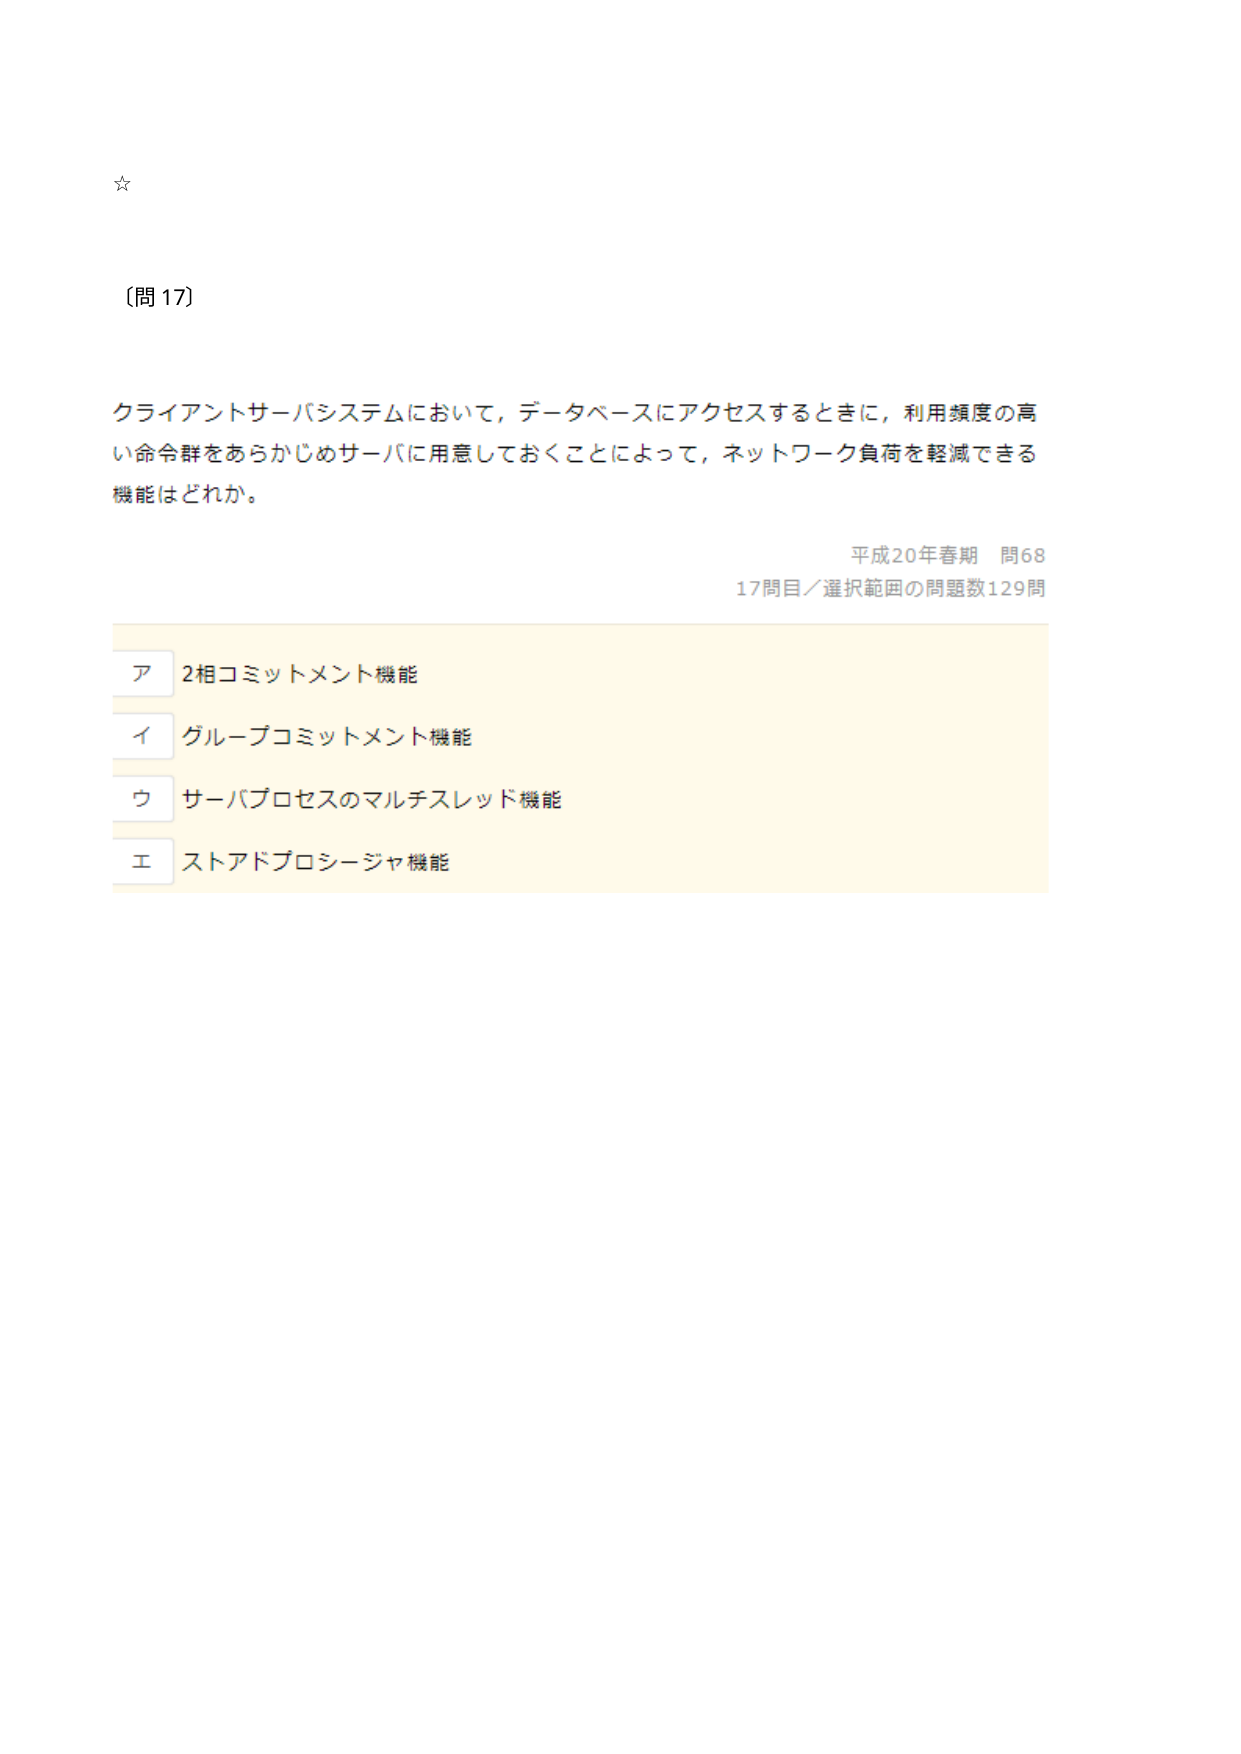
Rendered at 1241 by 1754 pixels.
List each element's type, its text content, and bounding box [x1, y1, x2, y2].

text ☆ [112, 164, 1128, 202]
picture [112, 389, 1049, 893]
text 〔問17〕 [112, 277, 1128, 314]
